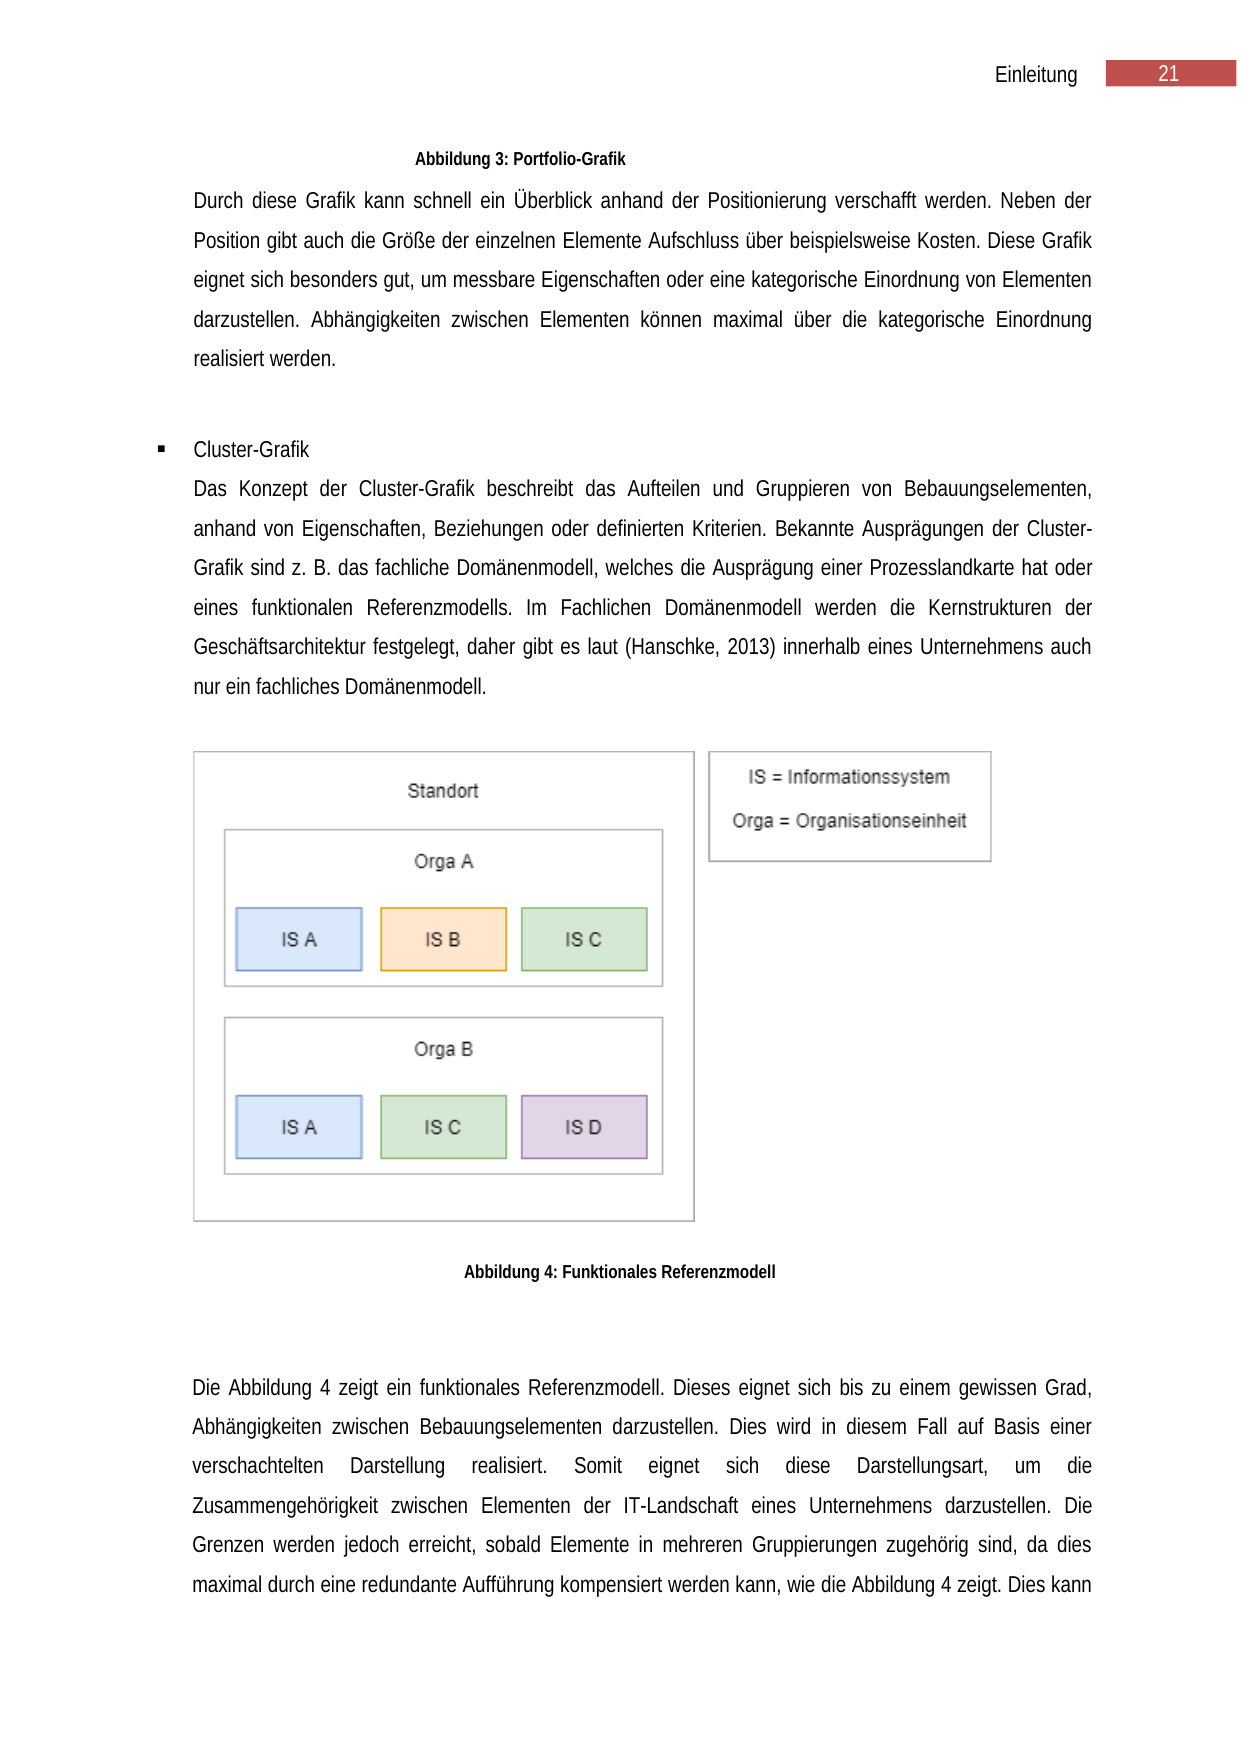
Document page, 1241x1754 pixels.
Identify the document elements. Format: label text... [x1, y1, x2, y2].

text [192, 1373, 1092, 1597]
list Das Konzept der Cluster-Grafik beschreibt das Aufteilen und Gruppieren von Bebauungselementen, anhand von Eigenschaften, Beziehungen oder definierten Kriterien. Bekannte Ausprägungen der Cluster-Grafik sind z. B. das fachliche Domänenmodell, welches die Ausprägung einer Prozesslandkarte hat oder eines funktionalen Referenzmodells. Im Fachlichen Domänenmodell werden die Kernstrukturen der Geschäftsarchitektur festgelegt, daher gibt es laut (Hanschke, 2013) innerhalb eines Unternehmens auch nur ein fachliches Domänenmodell. [193, 475, 1092, 699]
list Durch diese Grafik kann schnell ein Überblick anhand der Positionierung verschafft werden. Neben der Position gibt auch die Größe der einzelnen Elemente Aufschluss über beispielsweise Kosten. Diese Grafik eignet sich besonders gut, um messbare Eigenschaften oder eine kategorische Einordnung von Elementen darzustellen. Abhängigkeiten zwischen Elementen können maximal über die kategorische Einordnung realisiert werden. [193, 187, 1092, 371]
picture [193, 751, 992, 1222]
list Cluster-Grafik [156, 436, 1092, 462]
